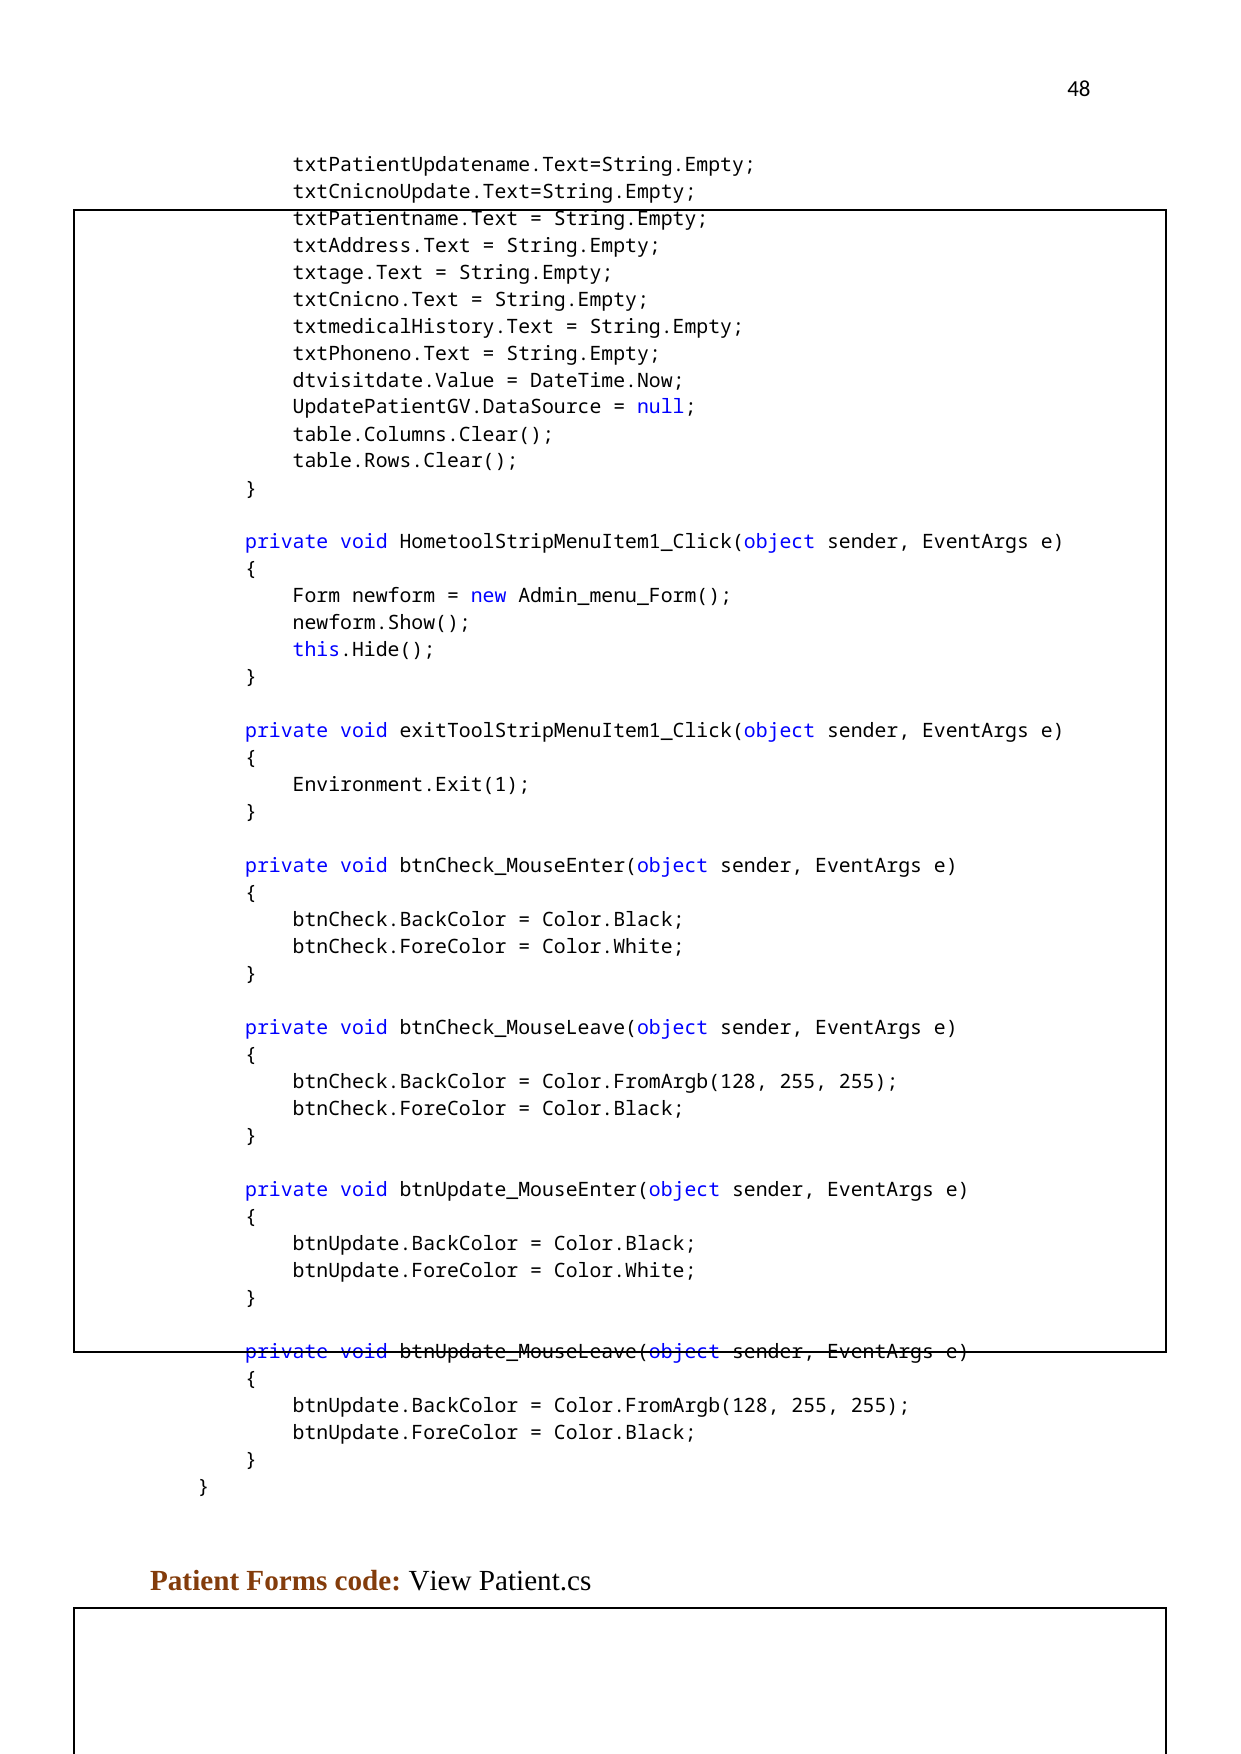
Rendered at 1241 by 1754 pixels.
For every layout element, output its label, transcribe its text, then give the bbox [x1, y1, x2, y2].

text btnUpdate.ForeColor = Color.Black; [150, 1418, 1090, 1445]
text } [150, 797, 1090, 824]
text btnUpdate.ForeColor = Color.White; [150, 1256, 1090, 1283]
text btnCheck.ForeColor = Color.Black; [150, 1094, 1090, 1121]
text private void btnCheck_MouseEnter(object sender, EventArgs e) [150, 851, 1090, 878]
text private void btnCheck_MouseLeave(object sender, EventArgs e) [150, 1013, 1090, 1040]
text btnCheck.BackColor = Color.Black; [150, 905, 1090, 932]
text Form newform = new Admin_menu_Form(); [150, 582, 1090, 609]
text { [150, 1364, 1090, 1391]
text } [150, 474, 1090, 501]
text private void exitToolStripMenuItem1_Click(object sender, EventArgs e) [150, 717, 1090, 743]
text table.Columns.Clear(); [150, 420, 1090, 447]
text private void btnUpdate_MouseEnter(object sender, EventArgs e) [150, 1175, 1090, 1202]
text txtage.Text = String.Empty; [150, 258, 1090, 285]
text private void btnUpdate_MouseLeave(object sender, EventArgs e) [150, 1337, 1090, 1351]
text { [150, 878, 1090, 905]
text { [150, 1202, 1090, 1229]
text } [150, 959, 1090, 986]
text UpdatePatientGV.DataSource = null; [150, 393, 1090, 420]
text table.Rows.Clear(); [150, 447, 1090, 474]
text txtmedicalHistory.Text = String.Empty; [150, 312, 1090, 339]
text Patient Forms code: View Patient.cs [150, 1563, 1090, 1597]
text dtvisitdate.Value = DateTime.Now; [150, 366, 1090, 393]
text { [150, 743, 1090, 771]
text this.Hide(); [150, 636, 1090, 663]
text txtPhoneno.Text = String.Empty; [150, 339, 1090, 366]
text } [150, 1445, 1090, 1472]
text txtPatientname.Text = String.Empty; [150, 211, 1090, 231]
text } [150, 1283, 1090, 1310]
text btnCheck.BackColor = Color.FromArgb(128, 255, 255); [150, 1067, 1090, 1094]
text } [150, 1121, 1090, 1148]
text { [150, 1040, 1090, 1067]
text Environment.Exit(1); [150, 771, 1090, 797]
text btnUpdate.BackColor = Color.FromArgb(128, 255, 255); [150, 1391, 1090, 1418]
text txtCnicnoUpdate.Text=String.Empty; [150, 177, 1090, 204]
text { [150, 555, 1090, 582]
text txtCnicno.Text = String.Empty; [150, 285, 1090, 312]
text } [150, 663, 1090, 689]
text txtAddress.Text = String.Empty; [150, 231, 1090, 258]
text } [150, 1472, 1090, 1499]
text btnCheck.ForeColor = Color.White; [150, 932, 1090, 959]
text private void HometoolStripMenuItem1_Click(object sender, EventArgs e) [150, 528, 1090, 555]
text txtPatientUpdatename.Text=String.Empty; [150, 150, 1090, 177]
text btnUpdate.BackColor = Color.Black; [150, 1229, 1090, 1256]
text newform.Show(); [150, 609, 1090, 636]
